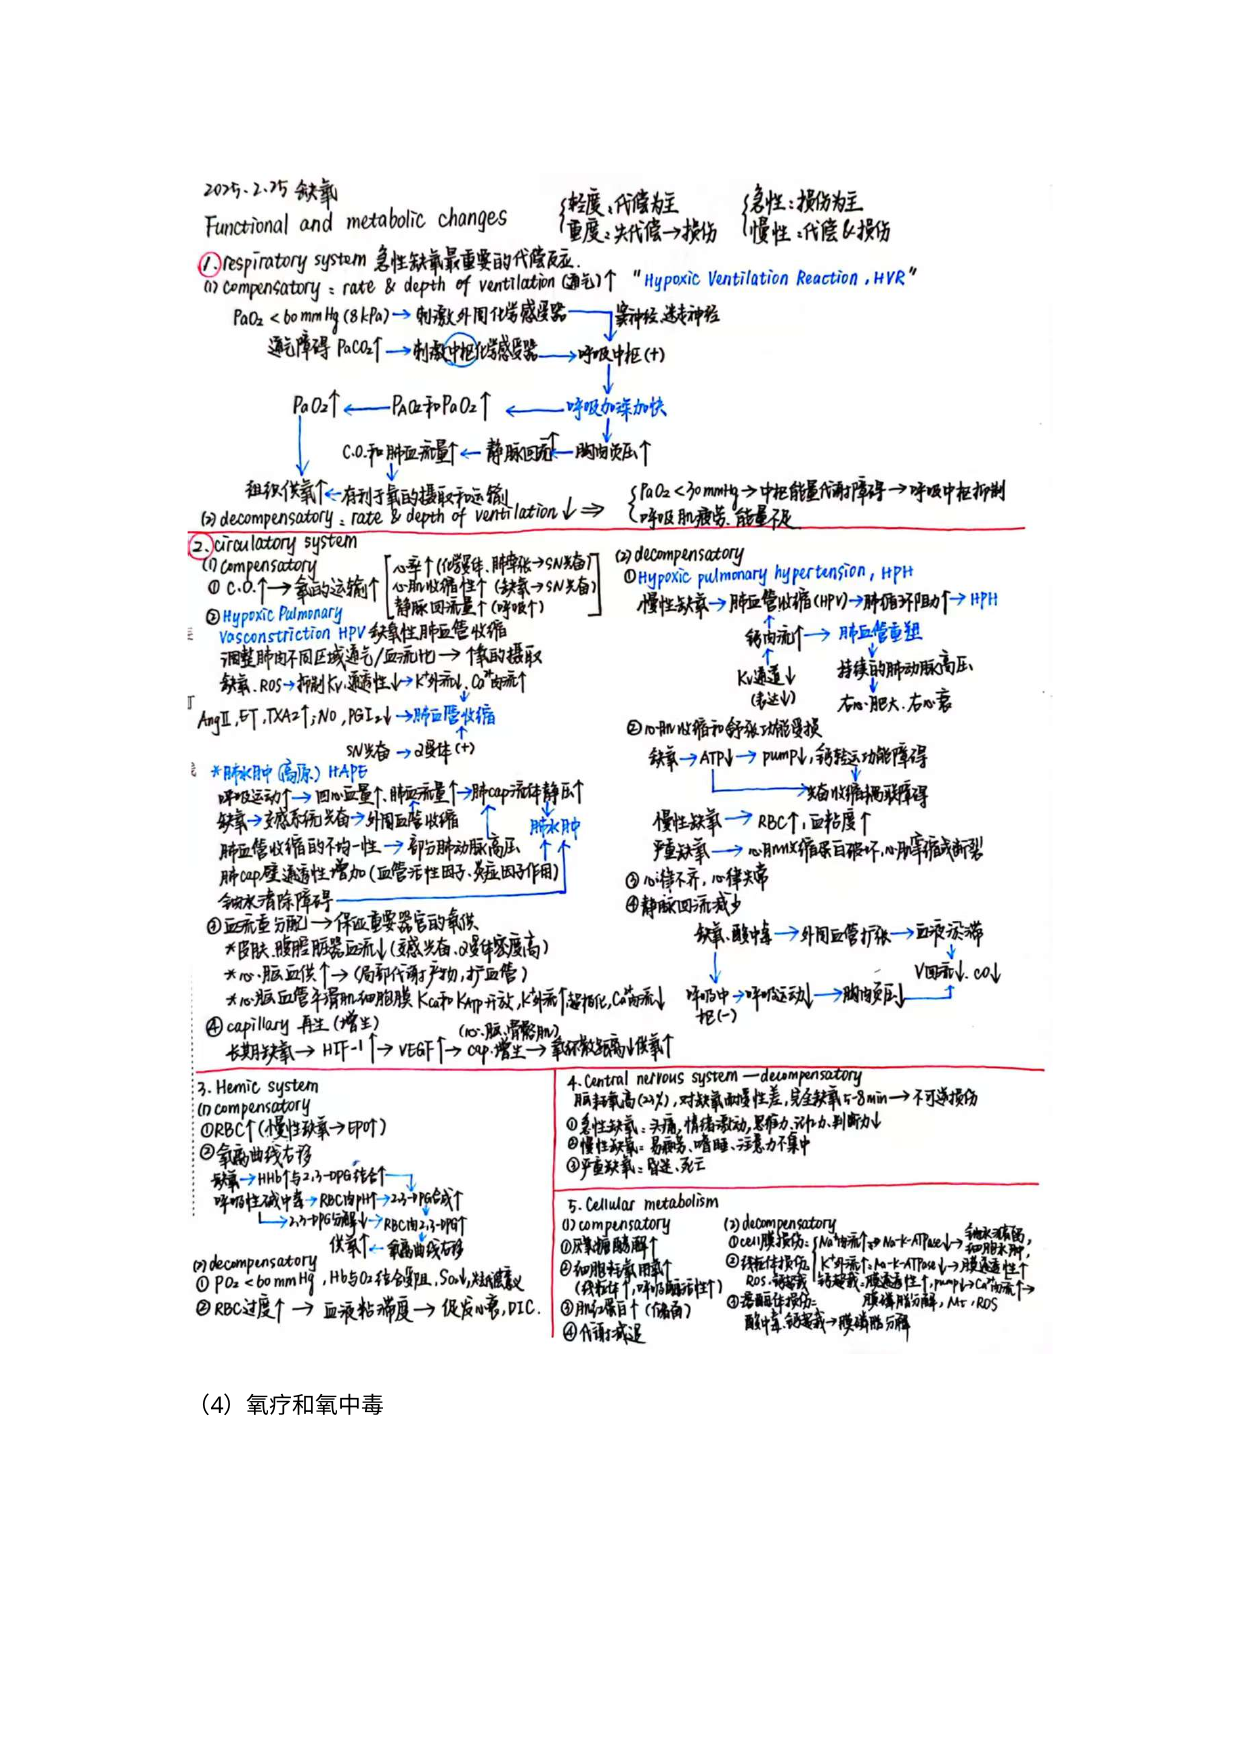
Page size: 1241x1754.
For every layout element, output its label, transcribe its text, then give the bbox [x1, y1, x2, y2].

text （4）氧疗和氧中毒 [187, 1371, 1053, 1436]
picture [187, 173, 1053, 1354]
